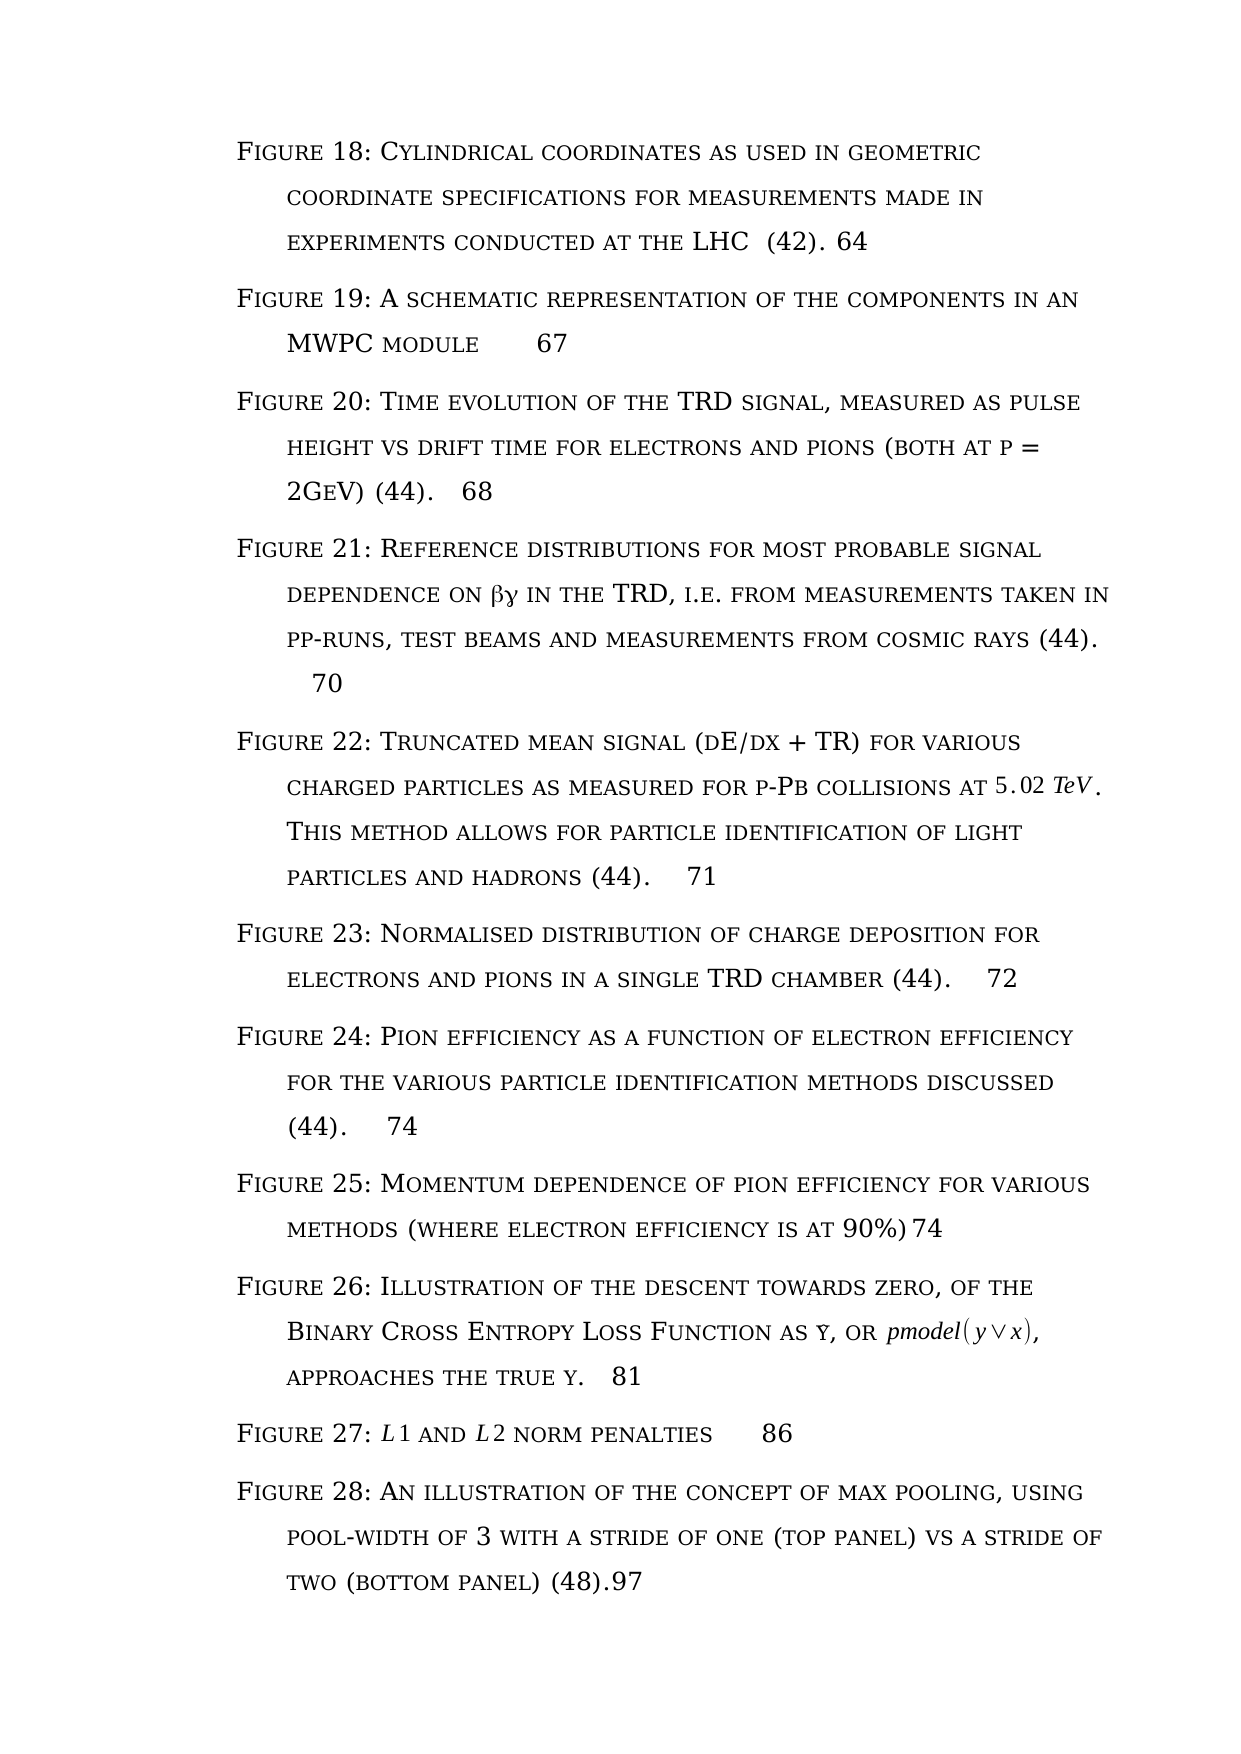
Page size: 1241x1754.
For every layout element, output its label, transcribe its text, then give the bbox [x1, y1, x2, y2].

text Figure 18: Cylindrical coordinates as used in geometric coordinate specifications for measurements made in experiments conducted at the LHC (42). 64 [236, 135, 1122, 255]
text Figure 21: Reference distributions for most probable signal dependence on in the TRD, i.e. from measurements taken in pp-runs, test beams and measurements from cosmic rays (44). 70 [236, 533, 1122, 698]
text Figure 23: Normalised distribution of charge deposition for electrons and pions in a single TRD chamber (44). 72 [236, 918, 1122, 993]
text Figure 20: Time evolution of the TRD signal, measured as pulse height vs drift time for electrons and pions (both at p = 2GeV) (44). 68 [236, 385, 1122, 505]
text Figure 25: Momentum dependence of pion efficiency for various methods (where electron efficiency is at 90%) 74 [236, 1168, 1122, 1243]
text Figure 22: Truncated mean signal (dE/dx + TR) for various charged particles as measured for p-Pb collisions at . This method allows for particle identification of light particles and hadrons (44). 71 [236, 726, 1122, 891]
text Figure 26: Illustration of the descent towards zero, of the Binary Cross Entropy Loss Function as ŷ, or , approaches the true y. 81 [236, 1271, 1122, 1391]
text Figure 19: A schematic representation of the components in an MWPC module 67 [236, 283, 1122, 358]
text Figure 27: and norm penalties 86 [236, 1418, 1122, 1448]
text Figure 24: Pion efficiency as a function of electron efficiency for the various particle identification methods discussed (44). 74 [236, 1021, 1122, 1141]
text Figure 28: An illustration of the concept of max pooling, using pool-width of 3 with a stride of one (top panel) vs a stride of two (bottom panel) (48). 97 [236, 1476, 1122, 1596]
